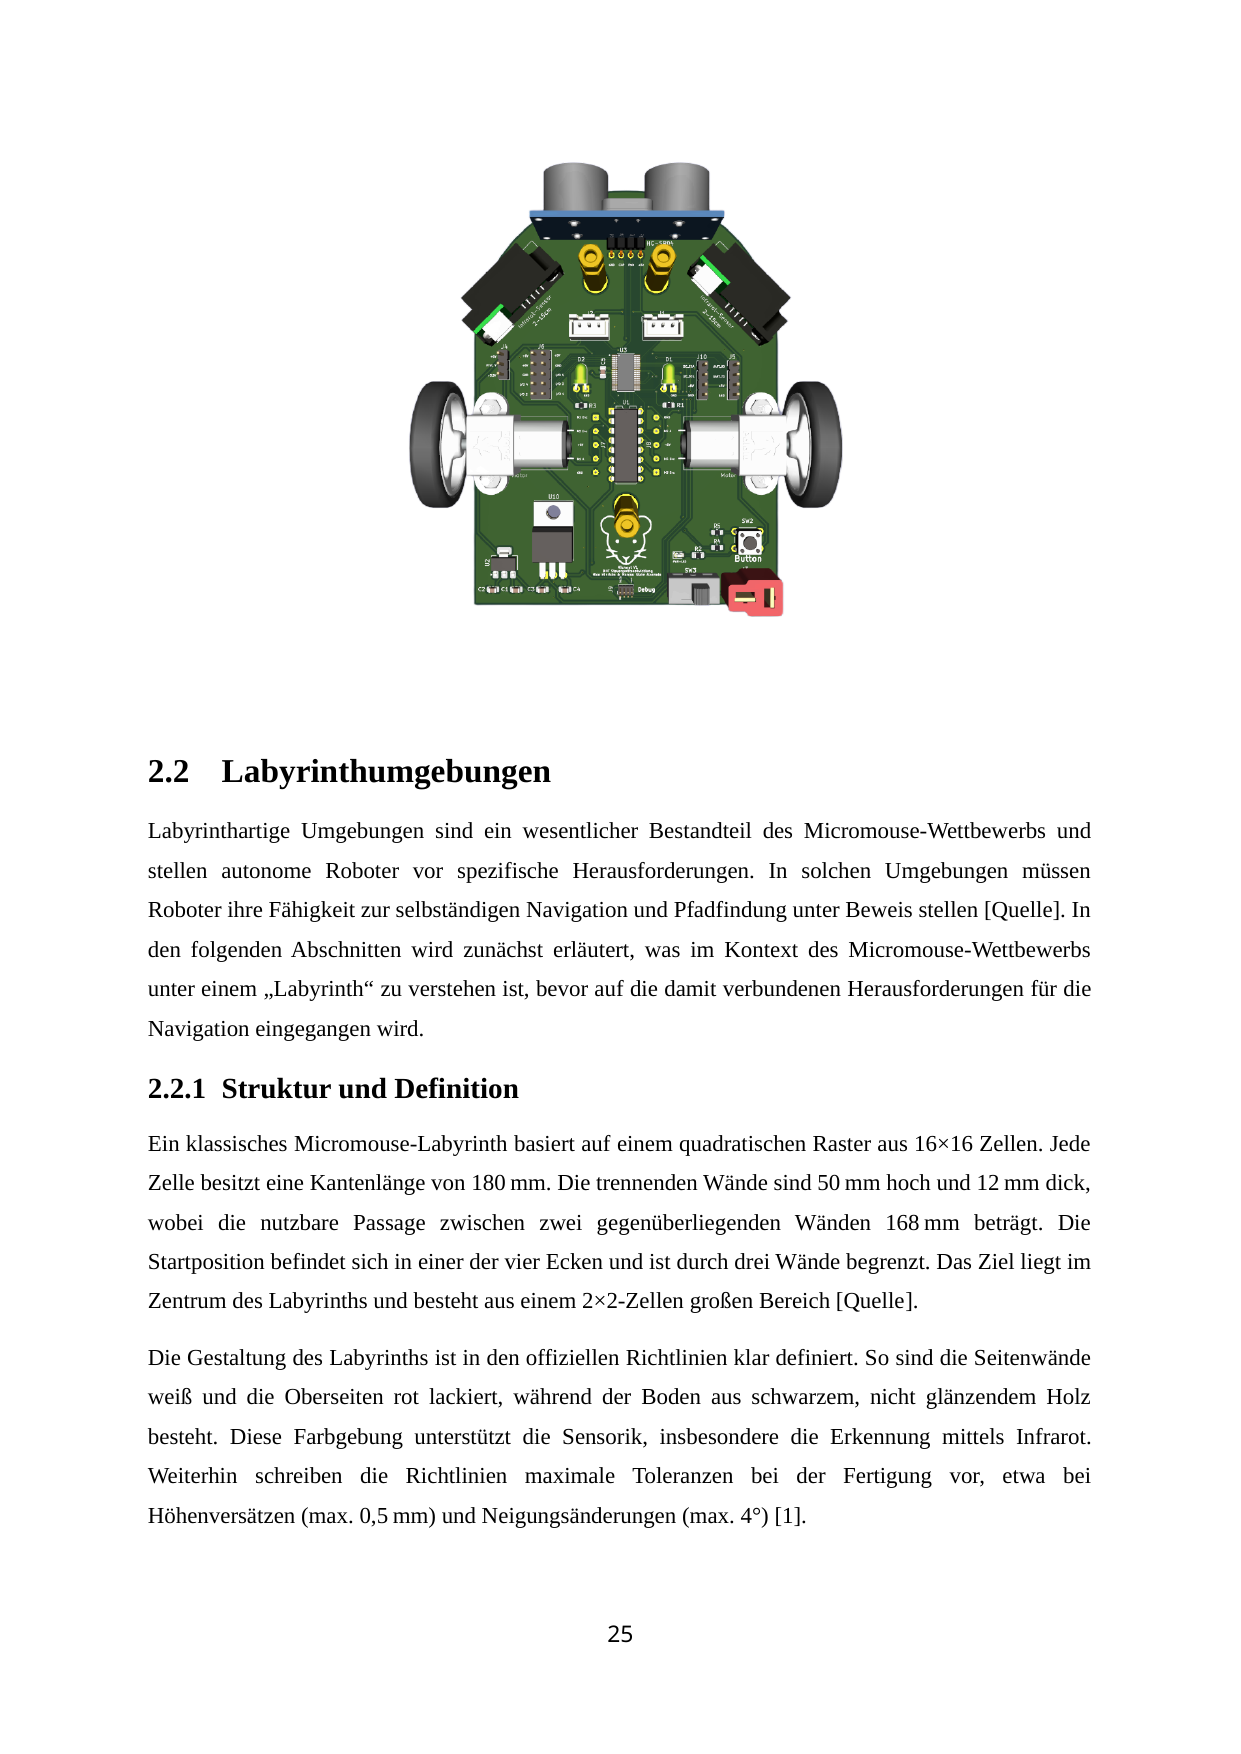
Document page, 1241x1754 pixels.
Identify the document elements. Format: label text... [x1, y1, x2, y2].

subtitle 2.2.1 Struktur und Definition [148, 1071, 1093, 1104]
text Labyrinthartige Umgebungen sind ein wesentlicher Bestandteil des Micromouse-Wettbewerbs und stellen autonome Roboter vor spezifische Herausforderungen. In solchen Umgebungen müssen Roboter ihre Fähigkeit zur selbständigen Navigation und Pfadfindung unter Beweis stellen [Quelle]. In den folgenden Abschnitten wird zunächst erläutert, was im Kontext des Micromouse-Wettbewerbs unter einem „Labyrinth“ zu verstehen ist, bevor auf die damit verbundenen Herausforderungen für die Navigation eingegangen wird. [148, 817, 1093, 1041]
picture [147, 147, 1093, 664]
subtitle 2.2 Labyrinthumgebungen [148, 752, 1093, 790]
text Ein klassisches Micromouse-Labyrinth basiert auf einem quadratischen Raster aus 16×16 Zellen. Jede Zelle besitzt eine Kantenlänge von 180 mm. Die trennenden Wände sind 50 mm hoch und 12 mm dick, wobei die nutzbare Passage zwischen zwei gegenüberliegenden Wänden 168 mm beträgt. Die Startposition befindet sich in einer der vier Ecken und ist durch drei Wände begrenzt. Das Ziel liegt im Zentrum des Labyrinths und besteht aus einem 2×2-Zellen großen Bereich [Quelle]. [148, 1130, 1093, 1314]
text Die Gestaltung des Labyrinths ist in den offiziellen Richtlinien klar definiert. So sind die Seitenwände weiß und die Oberseiten rot lackiert, während der Boden aus schwarzem, nicht glänzendem Holz besteht. Diese Farbgebung unterstützt die Sensorik, insbesondere die Erkennung mittels Infrarot. Weiterhin schreiben die Richtlinien maximale Toleranzen bei der Fertigung vor, etwa bei Höhenversätzen (max. 0,5 mm) und Neigungsänderungen (max. 4°) [1]. [148, 1344, 1093, 1528]
